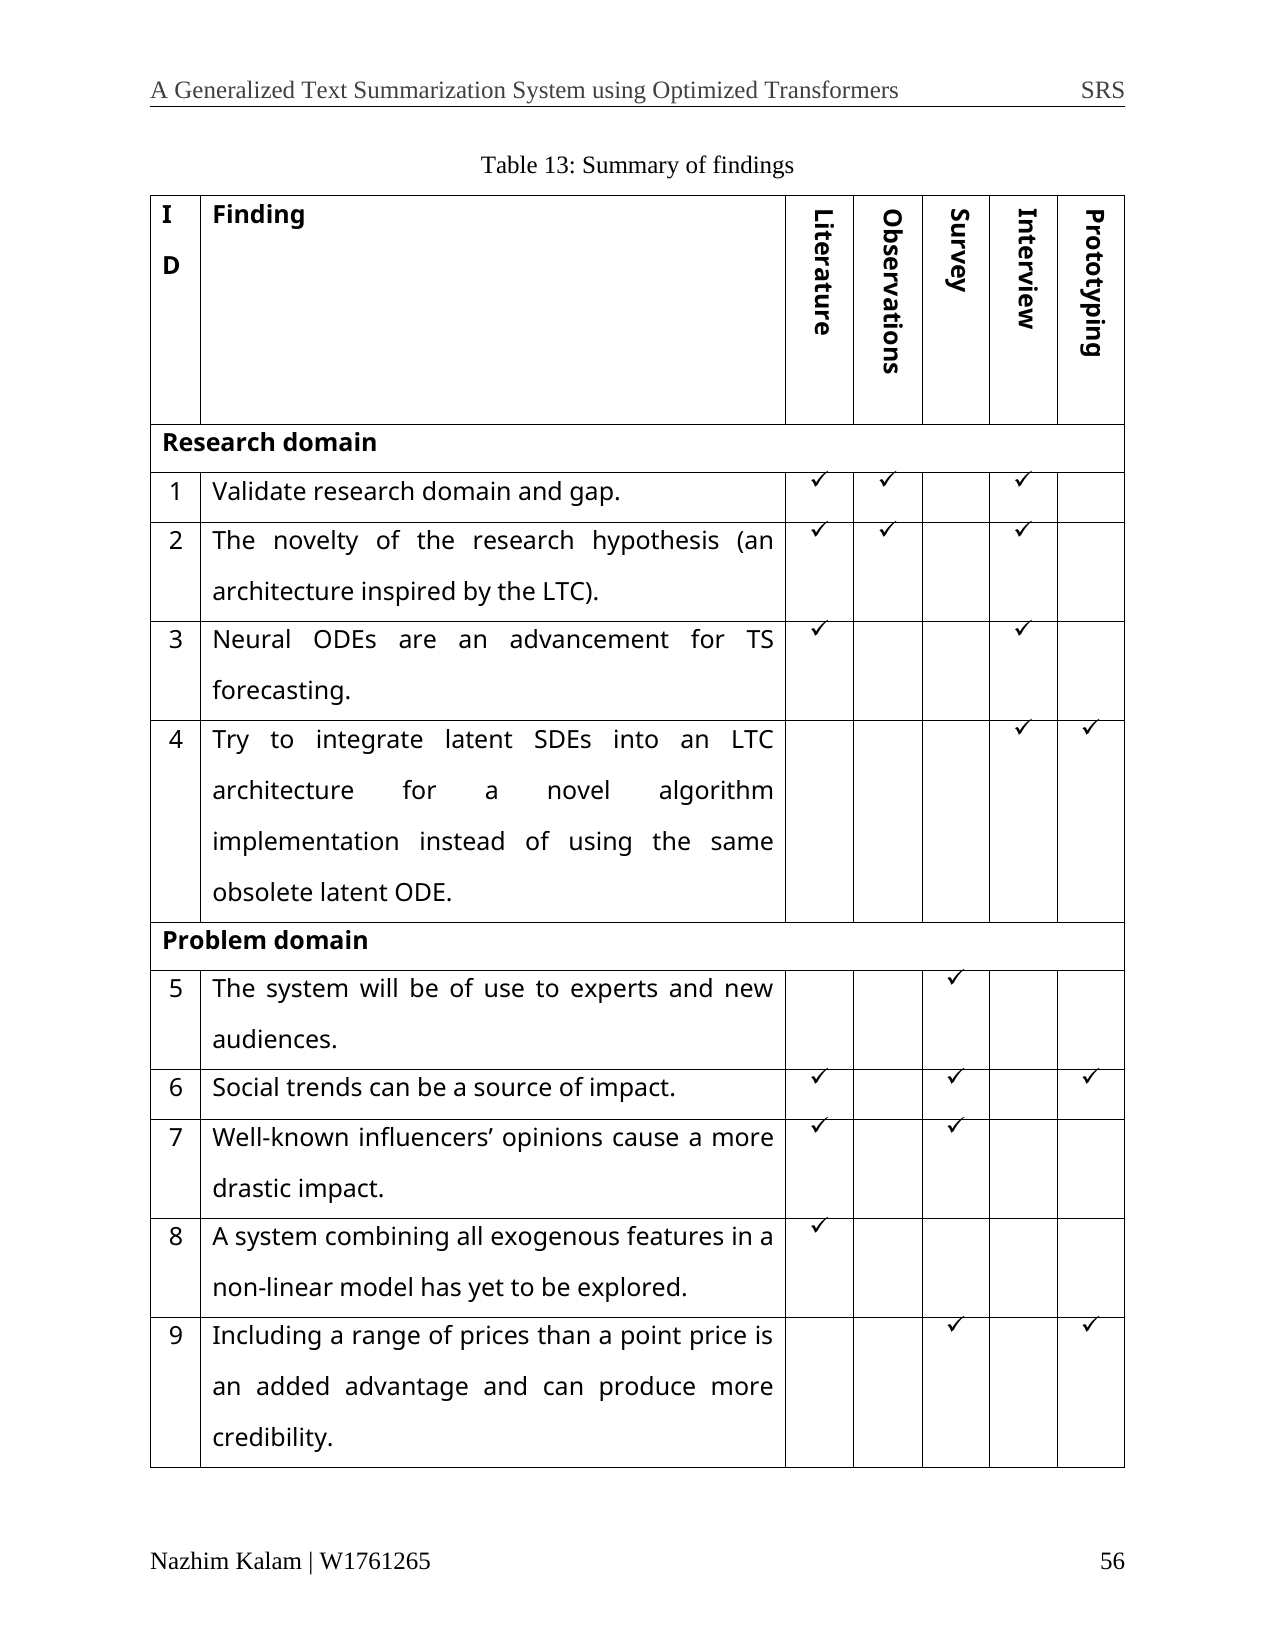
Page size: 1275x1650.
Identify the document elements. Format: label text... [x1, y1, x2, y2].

table_cell 1 [151, 473, 200, 522]
table_header Prototyping [1058, 196, 1124, 424]
table_cell [923, 523, 989, 621]
table_cell [990, 622, 1057, 720]
table_cell [923, 1120, 989, 1218]
table_cell [990, 473, 1057, 522]
table_cell [854, 1070, 922, 1118]
table_cell [990, 971, 1057, 1069]
table_cell 5 [151, 971, 200, 1069]
table_cell [786, 1120, 853, 1218]
table_cell [1058, 971, 1124, 1069]
table_cell Well-known influencers’ opinions cause a more drastic impact. [201, 1120, 785, 1218]
table_cell 2 [151, 523, 200, 621]
table_cell [1058, 1070, 1124, 1118]
table_cell [786, 523, 853, 621]
table_cell Problem domain [151, 923, 1124, 970]
table_cell [990, 1318, 1057, 1467]
table_cell 7 [151, 1120, 200, 1218]
table_cell 9 [151, 1318, 200, 1467]
table_cell [854, 523, 922, 621]
table_cell [990, 1219, 1057, 1317]
table_cell Social trends can be a source of impact. [201, 1070, 785, 1118]
table_cell 4 [151, 721, 200, 922]
table_cell [854, 1120, 922, 1218]
table_cell [923, 473, 989, 522]
table_cell Neural ODEs are an advancement for TS forecasting. [201, 622, 785, 720]
table_cell Research domain [151, 425, 1124, 472]
table_cell [1058, 1318, 1124, 1467]
table_cell [786, 1219, 853, 1317]
table_cell [990, 721, 1057, 922]
table_cell [786, 473, 853, 522]
table_cell [1058, 1219, 1124, 1317]
table_header Finding [201, 196, 785, 424]
table_cell [923, 1219, 989, 1317]
table_cell [786, 622, 853, 720]
table_cell [1058, 473, 1124, 522]
table_cell [923, 1070, 989, 1118]
table_cell [923, 622, 989, 720]
table_cell [923, 1318, 989, 1467]
table_cell [854, 473, 922, 522]
table_cell Including a range of prices than a point price is an added advantage and can produce more credibility. [201, 1318, 785, 1467]
table_cell [786, 721, 853, 922]
table_cell The system will be of use to experts and new audiences. [201, 971, 785, 1069]
table_cell [854, 622, 922, 720]
table_header Observations [854, 196, 922, 424]
table_cell [990, 523, 1057, 621]
table_header ID [151, 196, 200, 424]
table_cell [786, 971, 853, 1069]
table_cell [990, 1070, 1057, 1118]
table_cell Validate research domain and gap. [201, 473, 785, 522]
table_cell [854, 1219, 922, 1317]
table_cell 3 [151, 622, 200, 720]
table_header Interview [990, 196, 1057, 424]
table_cell A system combining all exogenous features in a non-linear model has yet to be explored. [201, 1219, 785, 1317]
text Table 13: Summary of findings [150, 150, 1125, 179]
table_cell [854, 971, 922, 1069]
table_cell [1058, 523, 1124, 621]
table_header Literature Review [786, 196, 853, 424]
table_cell [1058, 622, 1124, 720]
table_cell [854, 1318, 922, 1467]
table_cell [786, 1318, 853, 1467]
table_cell 8 [151, 1219, 200, 1317]
table_cell [923, 721, 989, 922]
table_cell [786, 1070, 853, 1118]
table_cell The novelty of the research hypothesis (an architecture inspired by the LTC). [201, 523, 785, 621]
table_header Survey [923, 196, 989, 424]
table_cell Try to integrate latent SDEs into an LTC architecture for a novel algorithm implementation instead of using the same obsolete latent ODE. [201, 721, 785, 922]
table_cell [854, 721, 922, 922]
table_cell 6 [151, 1070, 200, 1118]
table_cell [1058, 1120, 1124, 1218]
table_cell [990, 1120, 1057, 1218]
table_cell [923, 971, 989, 1069]
table_cell [1058, 721, 1124, 922]
